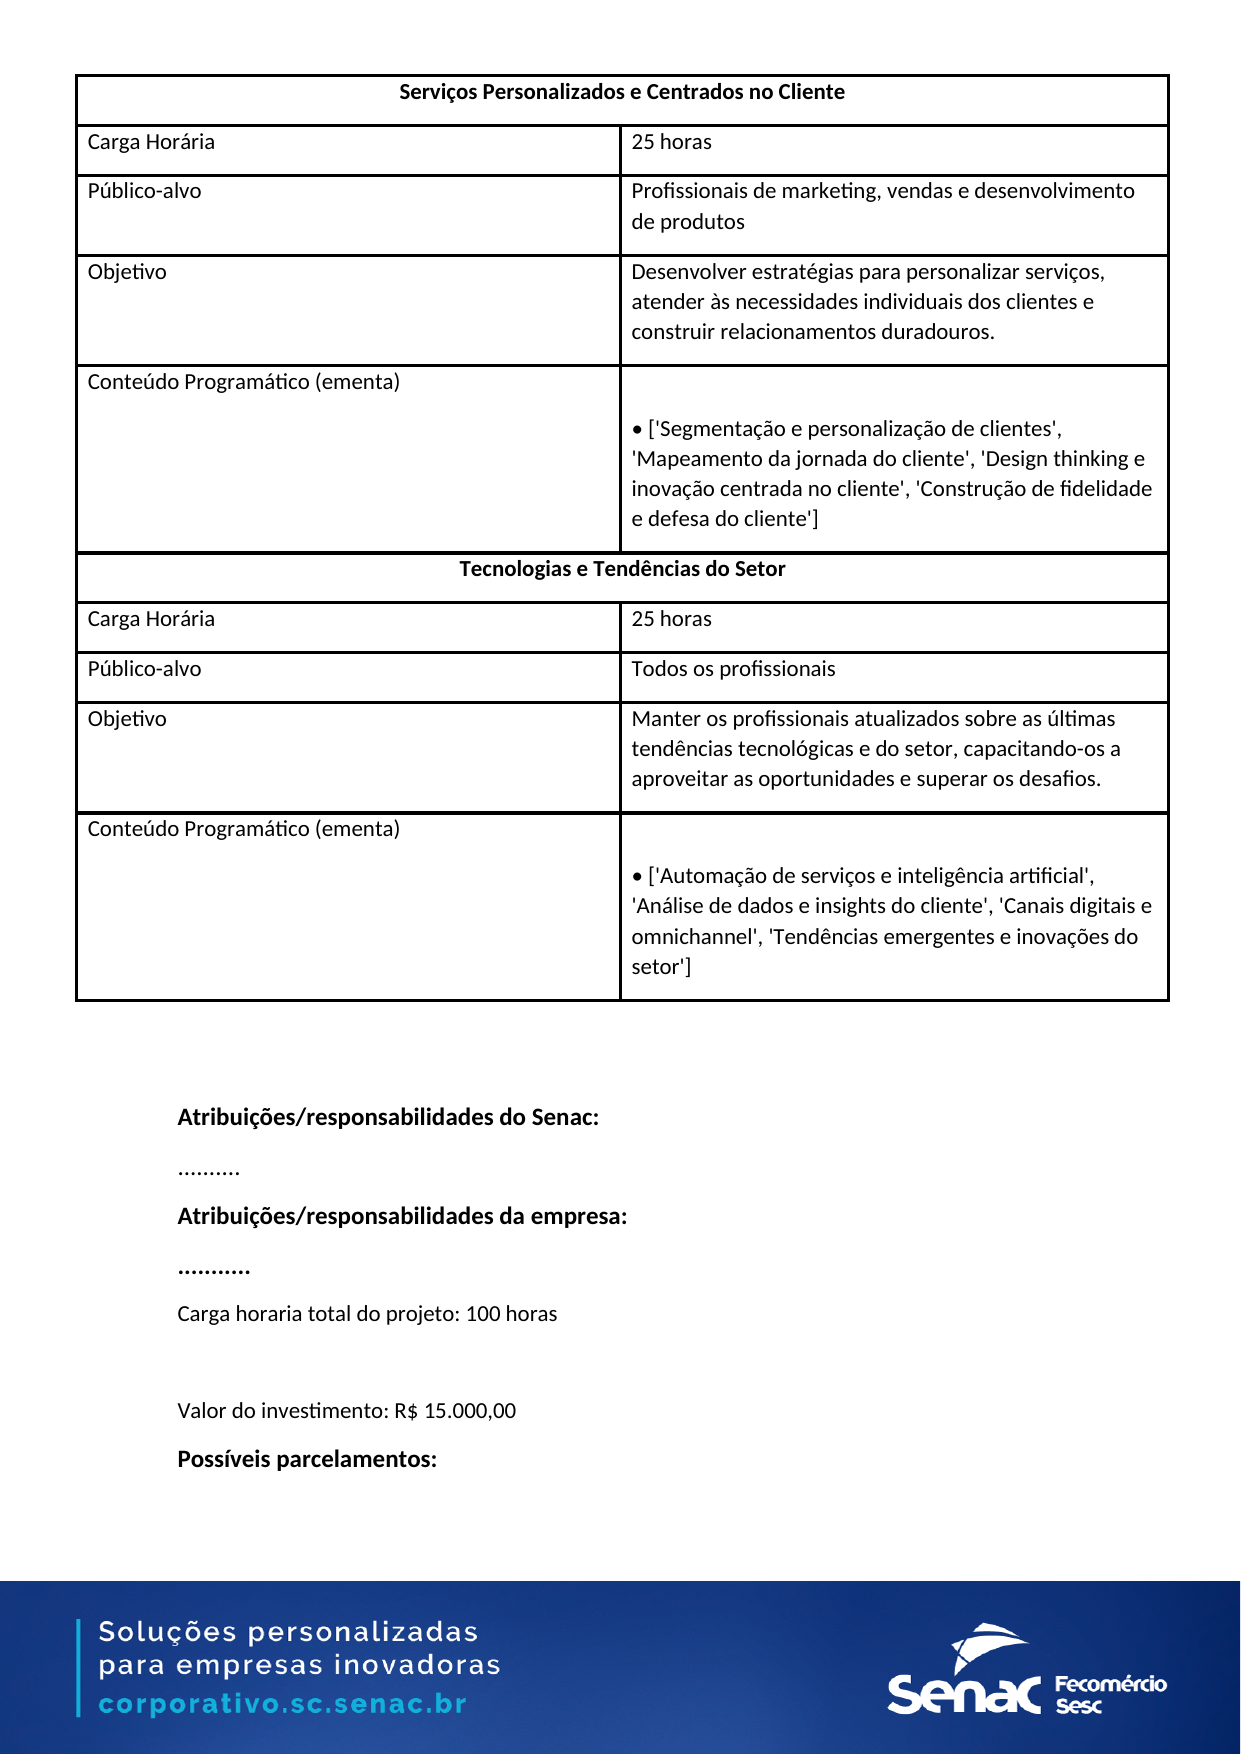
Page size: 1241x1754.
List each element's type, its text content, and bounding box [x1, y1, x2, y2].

table_cell Manter os profissionais atualizados sobre as últimas tendências tecnológicas e do setor, capacitando-os a aproveitar as oportunidades e superar os desafios. [622, 704, 1167, 811]
table_cell Profissionais de marketing, vendas e desenvolvimento de produtos [622, 177, 1167, 254]
table_cell Conteúdo Programático (ementa) [78, 367, 619, 551]
table_cell 25 horas [622, 127, 1167, 173]
text Valor do investimento: R$ 15.000,00 [177, 1396, 1063, 1424]
table_cell Objetivo [78, 704, 619, 811]
table_cell Carga Horária [78, 127, 619, 173]
text .......... [177, 1151, 1063, 1181]
table_cell 25 horas [622, 604, 1167, 651]
table_cell Desenvolver estratégias para personalizar serviços, atender às necessidades individuais dos clientes e construir relacionamentos duradouros. [622, 257, 1167, 364]
table_cell Todos os profissionais [622, 654, 1167, 701]
table_cell • ['Automação de serviços e inteligência artificial', 'Análise de dados e insights do cliente', 'Canais digitais e omnichannel', 'Tendências emergentes e inovações do setor'] [622, 815, 1167, 999]
text Carga horaria total do projeto: 100 horas [177, 1299, 1063, 1327]
text ........... [177, 1250, 1063, 1280]
table_cell Objetivo [78, 257, 619, 364]
table_cell Público-alvo [78, 654, 619, 701]
table_cell • ['Segmentação e personalização de clientes', 'Mapeamento da jornada do cliente', 'Design thinking e inovação centrada no cliente', 'Construção de fidelidade e defesa do cliente'] [622, 367, 1167, 551]
table_cell Carga Horária [78, 604, 619, 651]
table_cell Conteúdo Programático (ementa) [78, 815, 619, 999]
text Possíveis parcelamentos: [177, 1443, 1063, 1473]
text Atribuições/responsabilidades do Senac: [177, 1101, 1063, 1132]
table_cell Serviços Personalizados e Centrados no Cliente [78, 77, 1167, 124]
table_cell Tecnologias e Tendências do Setor [78, 555, 1167, 601]
table_cell Público-alvo [78, 177, 619, 254]
picture [0, 1581, 1241, 1754]
text Atribuições/responsabilidades da empresa: [177, 1200, 1063, 1231]
